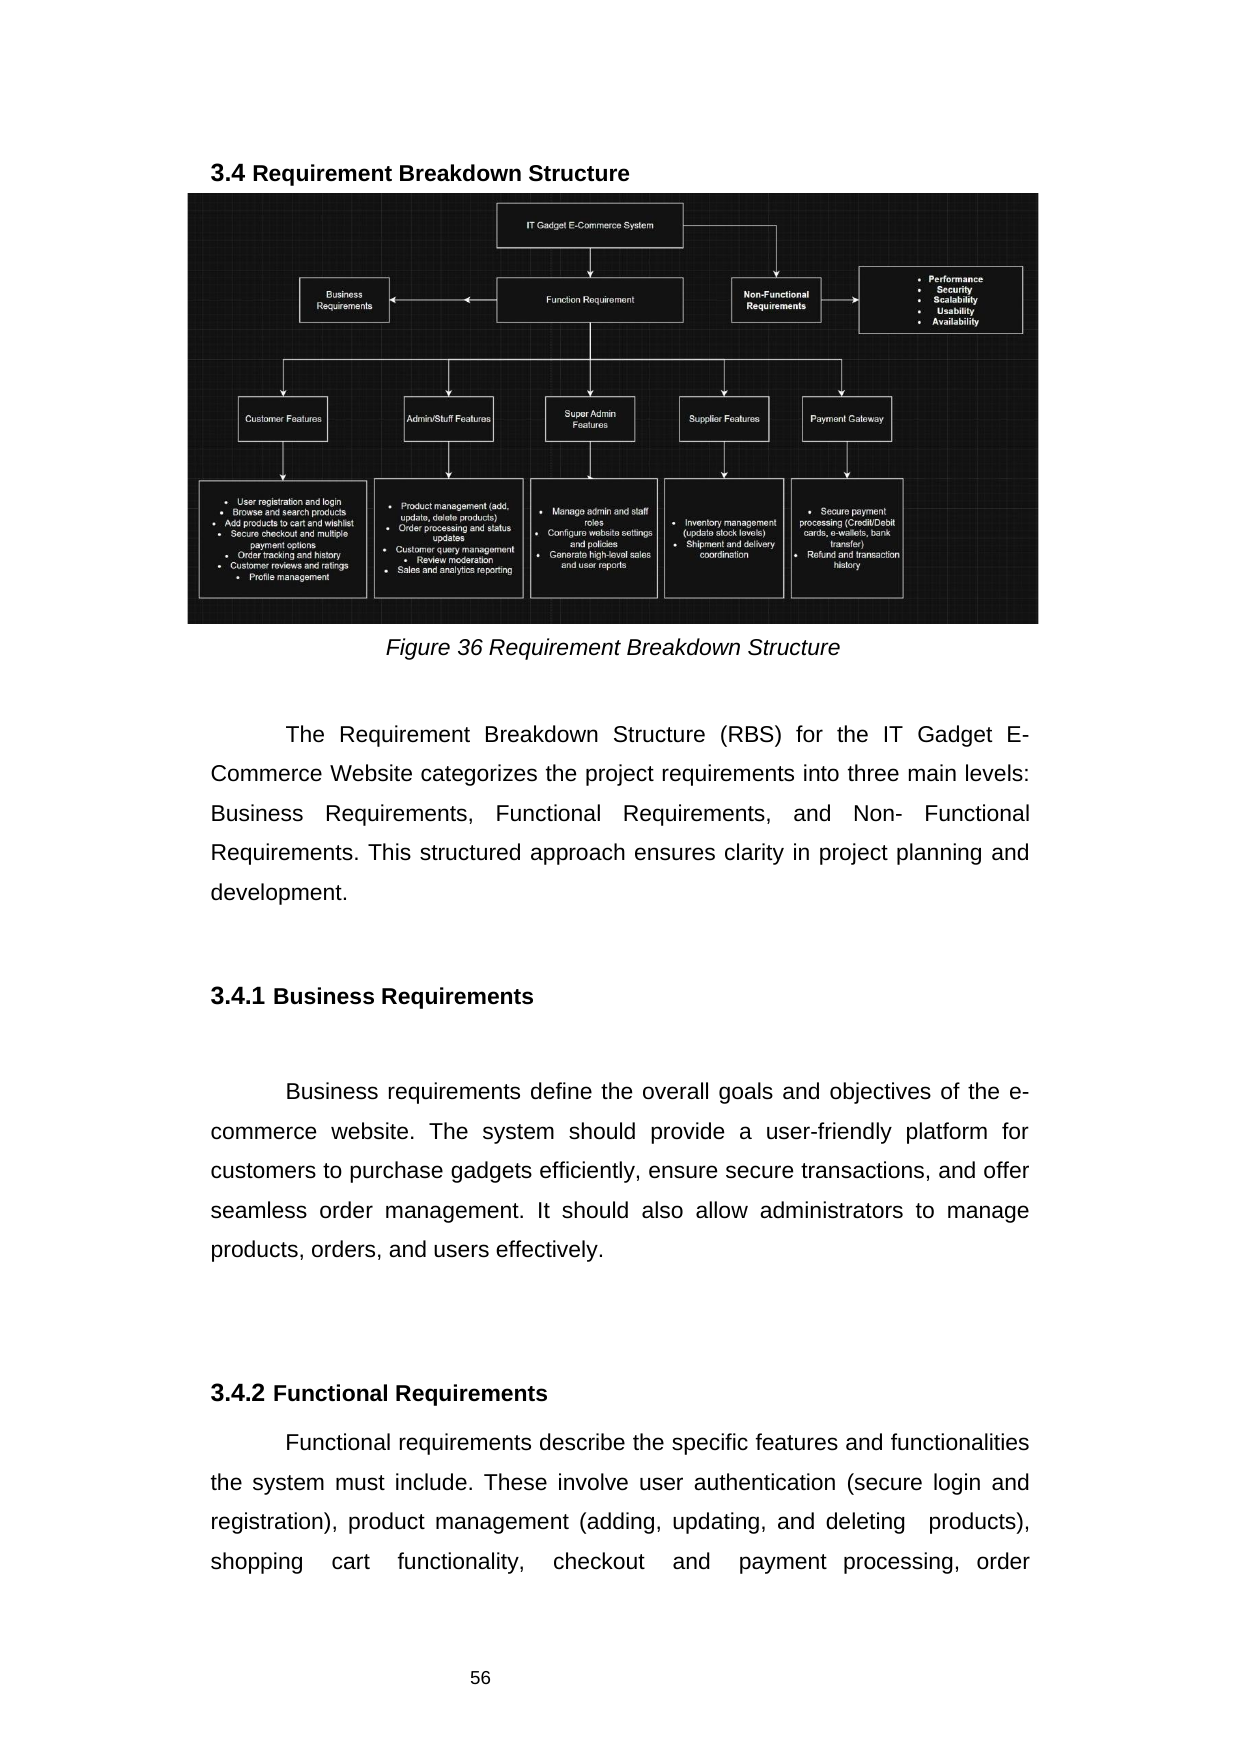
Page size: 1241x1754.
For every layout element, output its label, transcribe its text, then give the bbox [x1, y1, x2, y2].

text The Requirement Breakdown Structure (RBS) for the IT Gadget E- Commerce Website categorizes the project requirements into three main levels: Business Requirements, Functional Requirements, and Non- Functional Requirements. This structured approach ensures clarity in project planning and development. [210, 721, 1030, 905]
picture [187, 193, 1039, 624]
subtitle Business Requirements [210, 981, 1053, 1009]
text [210, 1429, 1030, 1574]
text Business requirements define the overall goals and objectives of the e- commerce website. The system should provide a user-friendly platform for customers to purchase gadgets efficiently, ensure secure transactions, and offer seamless order management. It should also allow administrators to manage products, orders, and users effectively. [210, 1078, 1030, 1262]
subtitle Requirement Breakdown Structure [210, 158, 1053, 187]
subtitle Functional Requirements [210, 1378, 1053, 1406]
